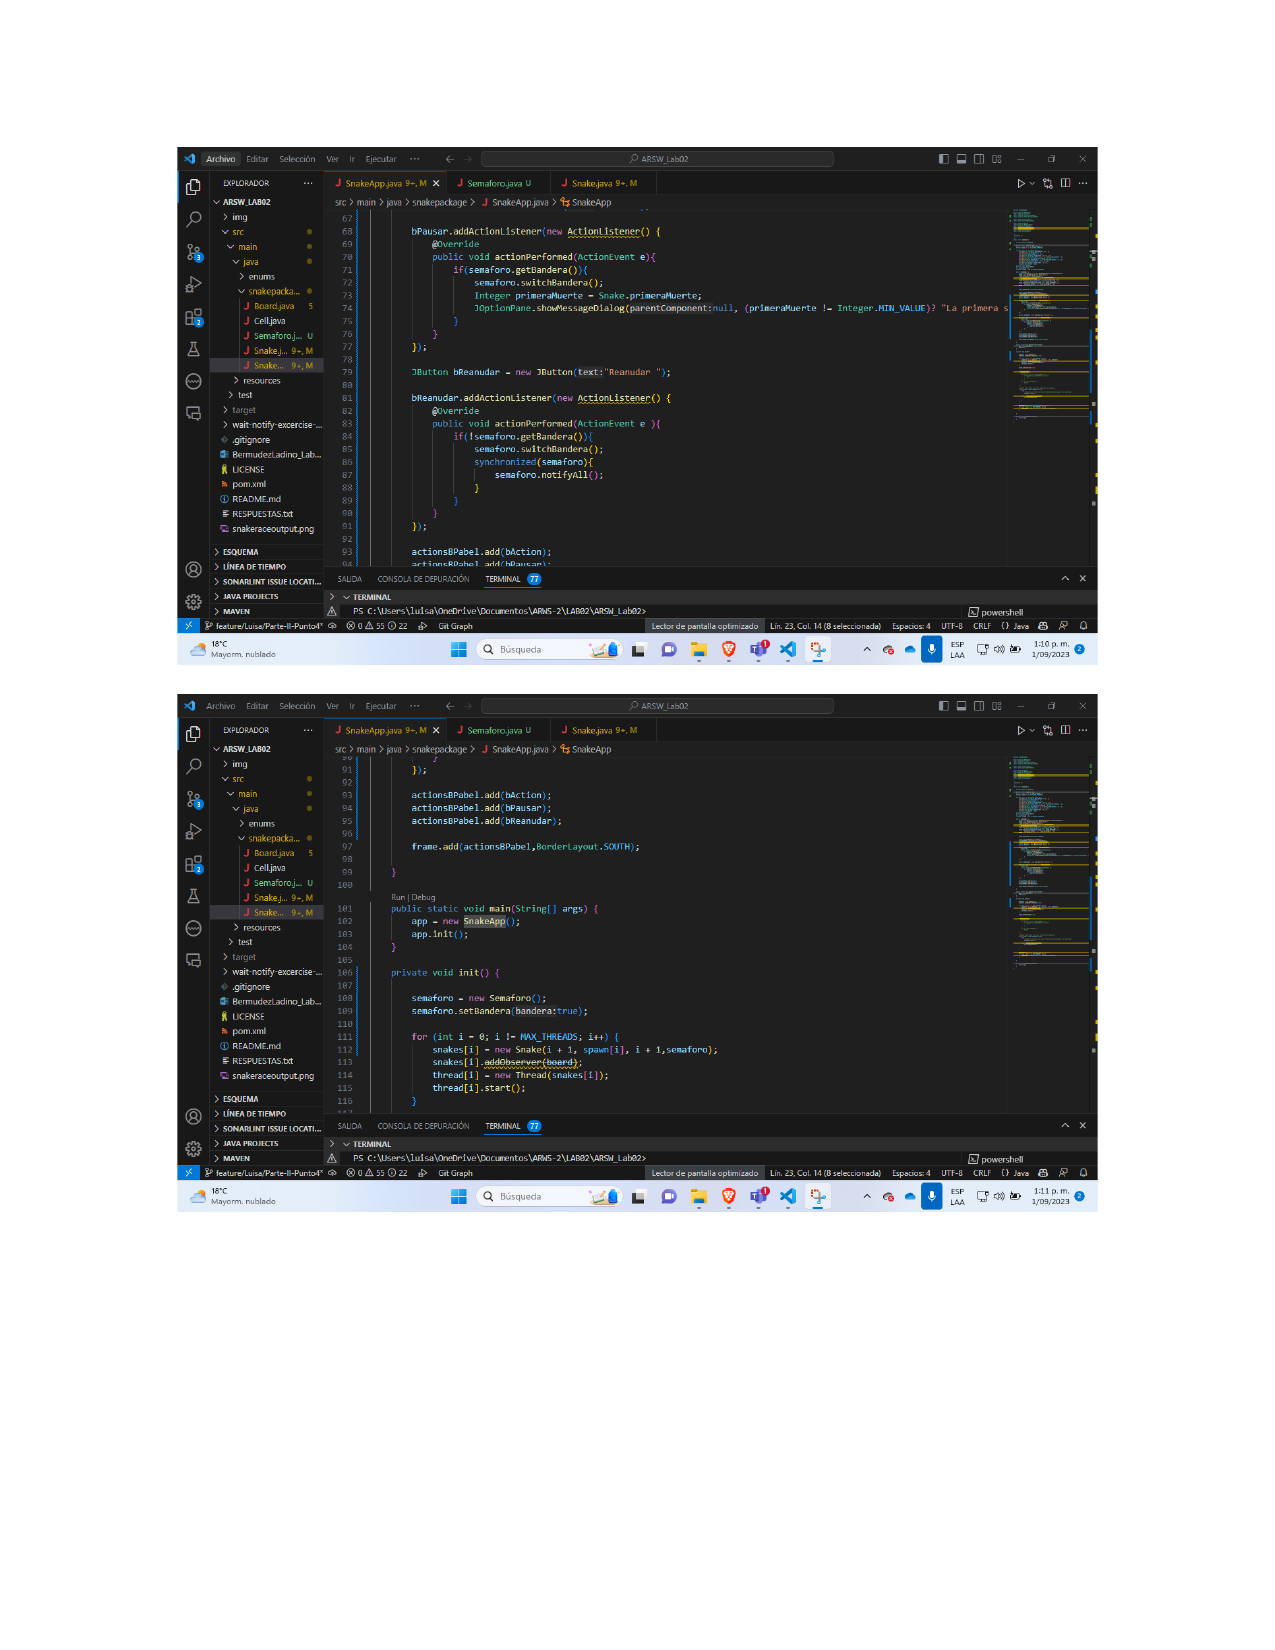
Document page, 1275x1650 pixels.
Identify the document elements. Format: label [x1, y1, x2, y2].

picture [177, 694, 1098, 1212]
picture [177, 147, 1098, 665]
